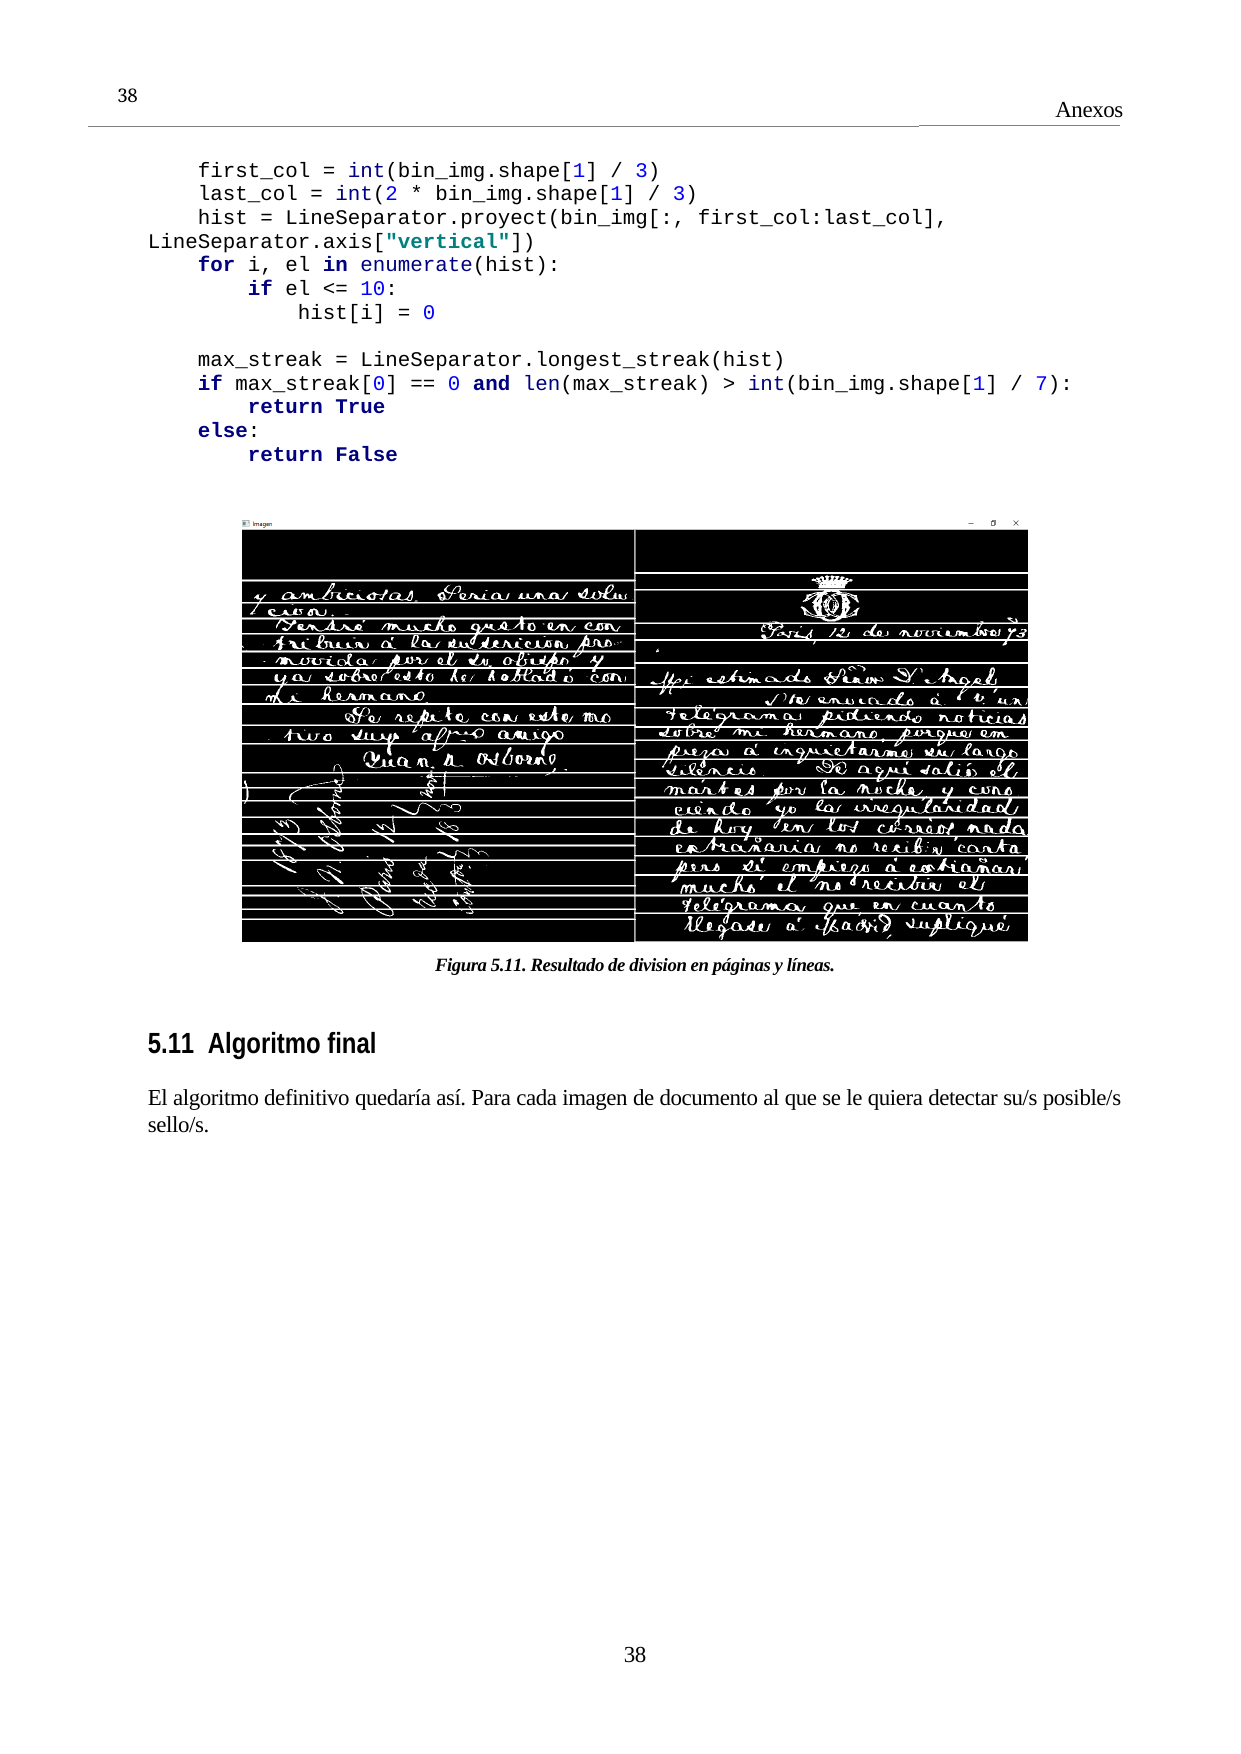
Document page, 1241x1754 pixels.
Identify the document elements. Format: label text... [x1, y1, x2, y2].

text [148, 160, 1122, 467]
picture [242, 518, 1028, 942]
text El algoritmo definitivo quedaría así. Para cada imagen de documento al que se le quiera detectar su/s posible/s sello/s. [148, 1084, 1122, 1137]
text Figura 5.11. Resultado de division en páginas y líneas. [148, 954, 1122, 976]
subtitle Algoritmo final [148, 1026, 1122, 1059]
